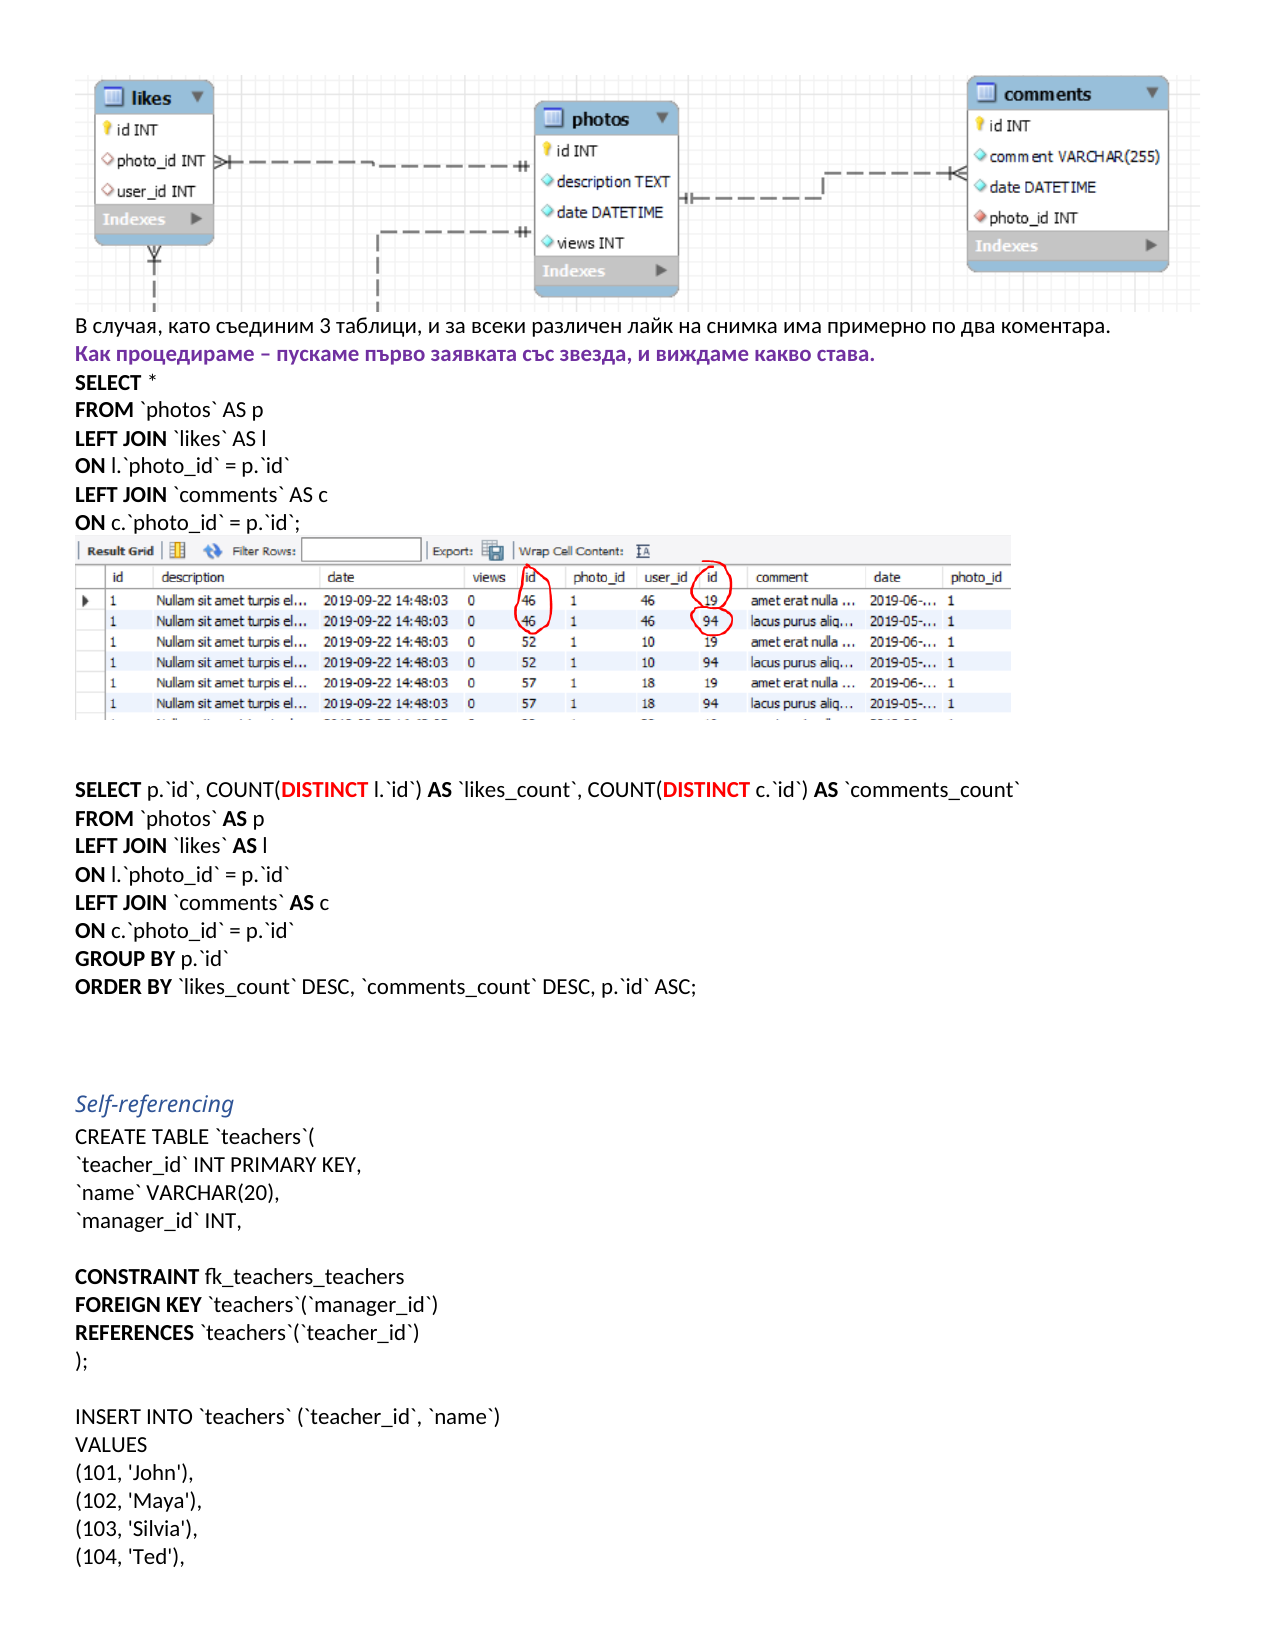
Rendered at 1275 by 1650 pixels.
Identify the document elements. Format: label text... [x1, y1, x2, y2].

text INSERT INTO `teachers` (`teacher_id`, `name`) [75, 1402, 1200, 1430]
text CREATE TABLE `teachers`( [75, 1122, 1200, 1150]
text ORDER BY `likes_count` DESC, `comments_count` DESC, p.`id` ASC; [75, 972, 1200, 1000]
text SELECT * [75, 368, 1200, 396]
text ON c.`photo_id` = p.`id` [75, 916, 1200, 944]
text `teacher_id` INT PRIMARY KEY, [75, 1150, 1200, 1178]
text (103, 'Silvia'), [75, 1514, 1200, 1542]
text Как процедираме – пускаме първо заявката със звезда, и виждаме какво става. [75, 339, 1200, 368]
text (102, 'Maya'), [75, 1486, 1200, 1514]
text CONSTRAINT fk_teachers_teachers [75, 1262, 1200, 1290]
text LEFT JOIN `comments` AS c [75, 888, 1200, 916]
picture [75, 535, 1011, 720]
text LEFT JOIN `comments` AS c [75, 480, 1200, 508]
text В случая, като съединим 3 таблици, и за всеки различен лайк на снимка има примерно по два коментара. [75, 312, 1200, 339]
text FOREIGN KEY `teachers`(`manager_id`) [75, 1290, 1200, 1318]
text FROM `photos` AS p [75, 396, 1200, 424]
text ON c.`photo_id` = p.`id`; [75, 508, 1200, 536]
text (101, 'John'), [75, 1458, 1200, 1486]
text LEFT JOIN `likes` AS l [75, 832, 1200, 860]
text ); [75, 1346, 1200, 1374]
text REFERENCES `teachers`(`teacher_id`) [75, 1318, 1200, 1346]
picture [75, 75, 1200, 312]
text LEFT JOIN `likes` AS l [75, 424, 1200, 452]
text ON l.`photo_id` = p.`id` [75, 452, 1200, 480]
text `manager_id` INT, [75, 1206, 1200, 1234]
text SELECT p.`id`, COUNT(DISTINCT l.`id`) AS `likes_count`, COUNT(DISTINCT c.`id`) AS `comments_count` [75, 776, 1200, 804]
subtitle Self-referencing [75, 1088, 1200, 1119]
text VALUES [75, 1430, 1200, 1458]
text GROUP BY p.`id` [75, 944, 1200, 972]
text ON l.`photo_id` = p.`id` [75, 860, 1200, 888]
text (104, 'Ted'), [75, 1542, 1200, 1570]
text `name` VARCHAR(20), [75, 1178, 1200, 1206]
text FROM `photos` AS p [75, 804, 1200, 832]
